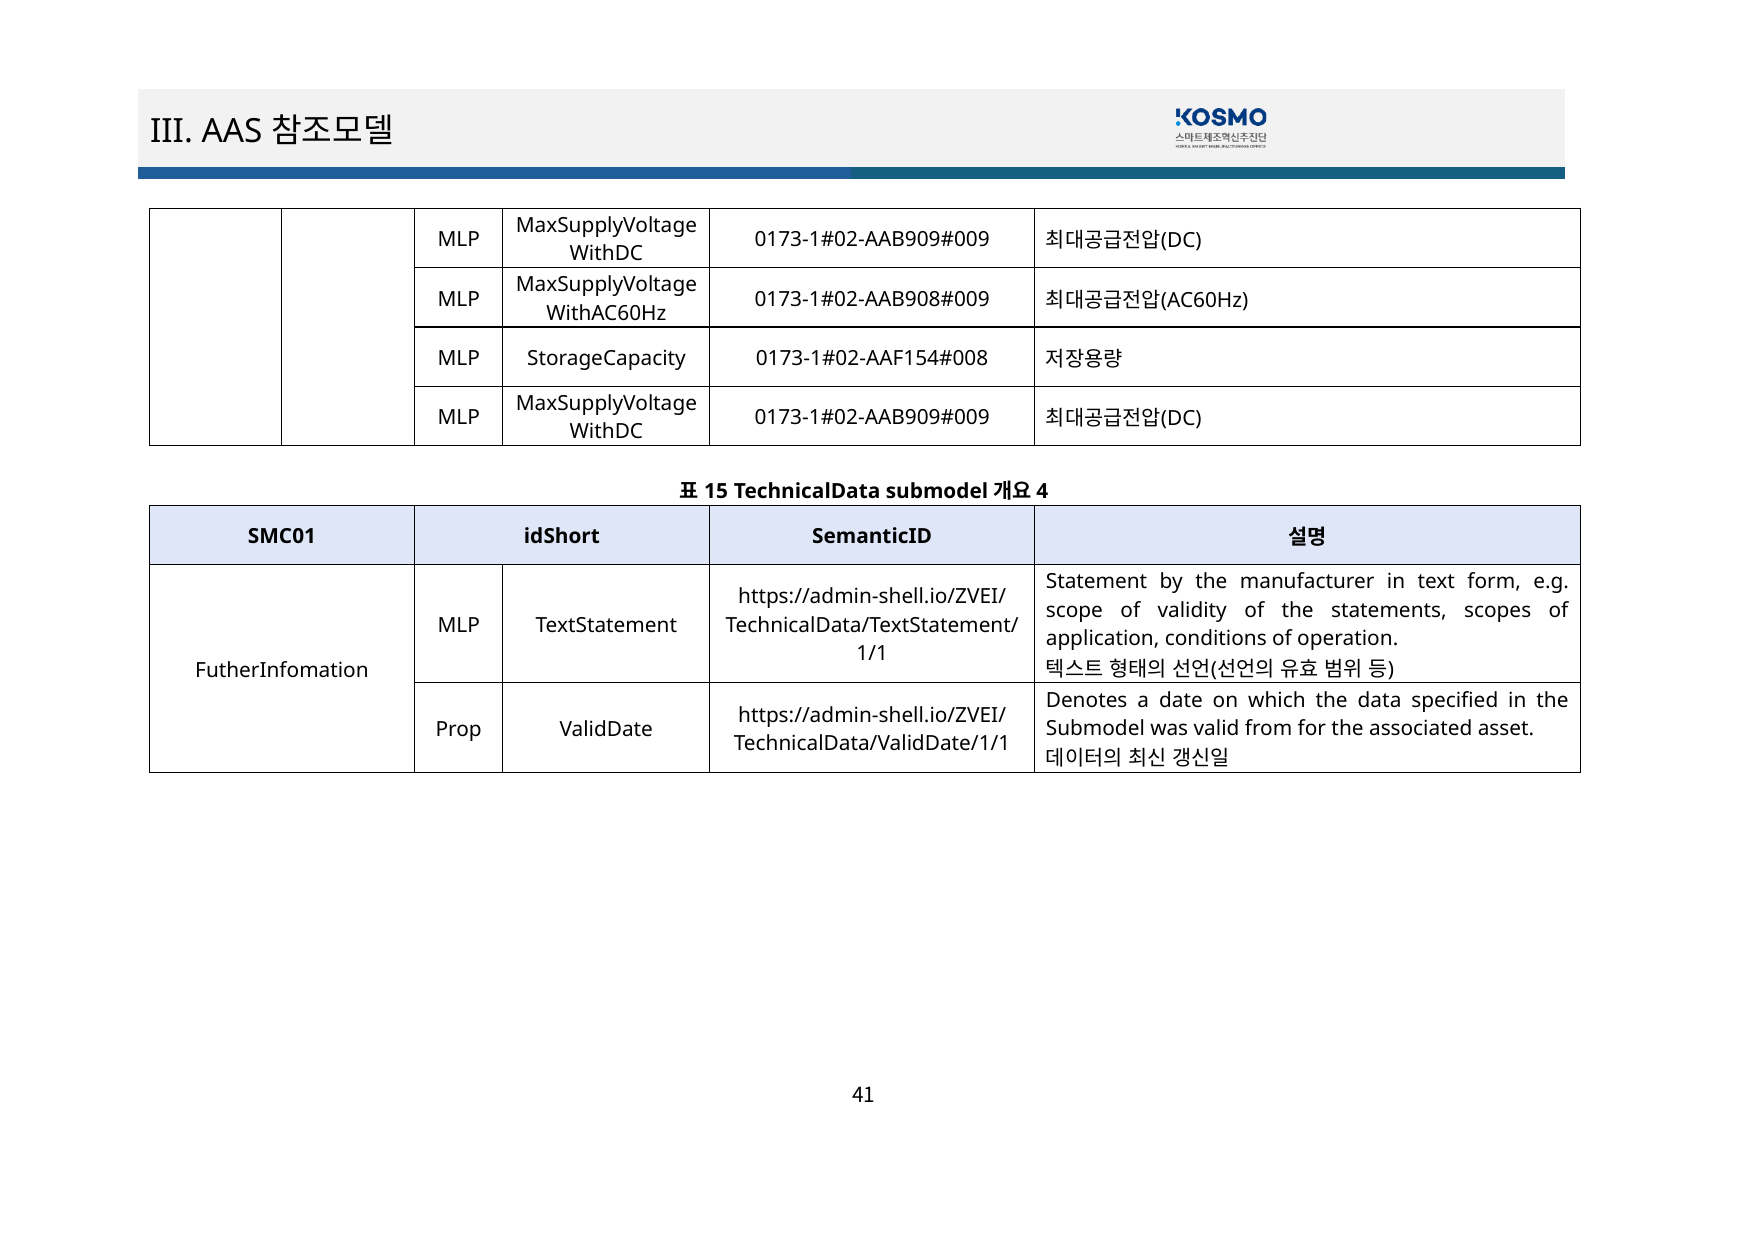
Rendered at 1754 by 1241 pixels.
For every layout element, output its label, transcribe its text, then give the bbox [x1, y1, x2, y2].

table_cell MaxSupplyVoltage WithAC60Hz [503, 268, 709, 326]
table_cell https://admin-shell.io/ZVEI/TechnicalData/TextStatement/1/1 [710, 565, 1034, 682]
table_cell Statement by the manufacturer in text form, e.g. scope of validity of the statements, scopes of application, conditions of operation. 텍스트 형태의 선언(선언의 유효 범위 등) [1035, 565, 1580, 682]
table_cell MLP [415, 565, 502, 682]
table_cell https://admin-shell.io/ZVEI/TechnicalData/ValidDate/1/1 [710, 683, 1034, 772]
table_cell 0173-1#02-AAB909#009 [710, 209, 1034, 267]
table_cell MLP [415, 328, 502, 386]
table_cell TextStatement [503, 565, 709, 682]
picture [1175, 108, 1267, 148]
table_cell 최대공급전압(DC) [1035, 209, 1580, 267]
table_header 설명 [1035, 506, 1580, 564]
table_cell MLP [415, 387, 502, 445]
table_cell 최대공급전압(DC) [1035, 387, 1580, 445]
table_cell ValidDate [503, 683, 709, 772]
table_cell MaxSupplyVoltage WithDC [503, 387, 709, 445]
table_cell 0173-1#02-AAF154#008 [710, 328, 1034, 386]
table_cell StorageCapacity [503, 328, 709, 386]
table_cell FutherInfomation [150, 565, 414, 772]
table_cell MLP [415, 209, 502, 267]
table_header idShort [415, 506, 709, 564]
table_cell Prop [415, 683, 502, 772]
table_cell Denotes a date on which the data specified in the Submodel was valid from for the associated asset. 데이터의 최신 갱신일 [1035, 683, 1580, 772]
table_cell 저장용량 [1035, 328, 1580, 386]
table_header SMC01 [150, 506, 414, 564]
table_cell 최대공급전압(AC60Hz) [1035, 268, 1580, 326]
table_header SemanticID [710, 506, 1034, 564]
table_cell 0173-1#02-AAB909#009 [710, 387, 1034, 445]
table_cell MaxSupplyVoltage WithDC [503, 209, 709, 267]
table_cell 0173-1#02-AAB908#009 [710, 268, 1034, 326]
table_cell MLP [415, 268, 502, 326]
